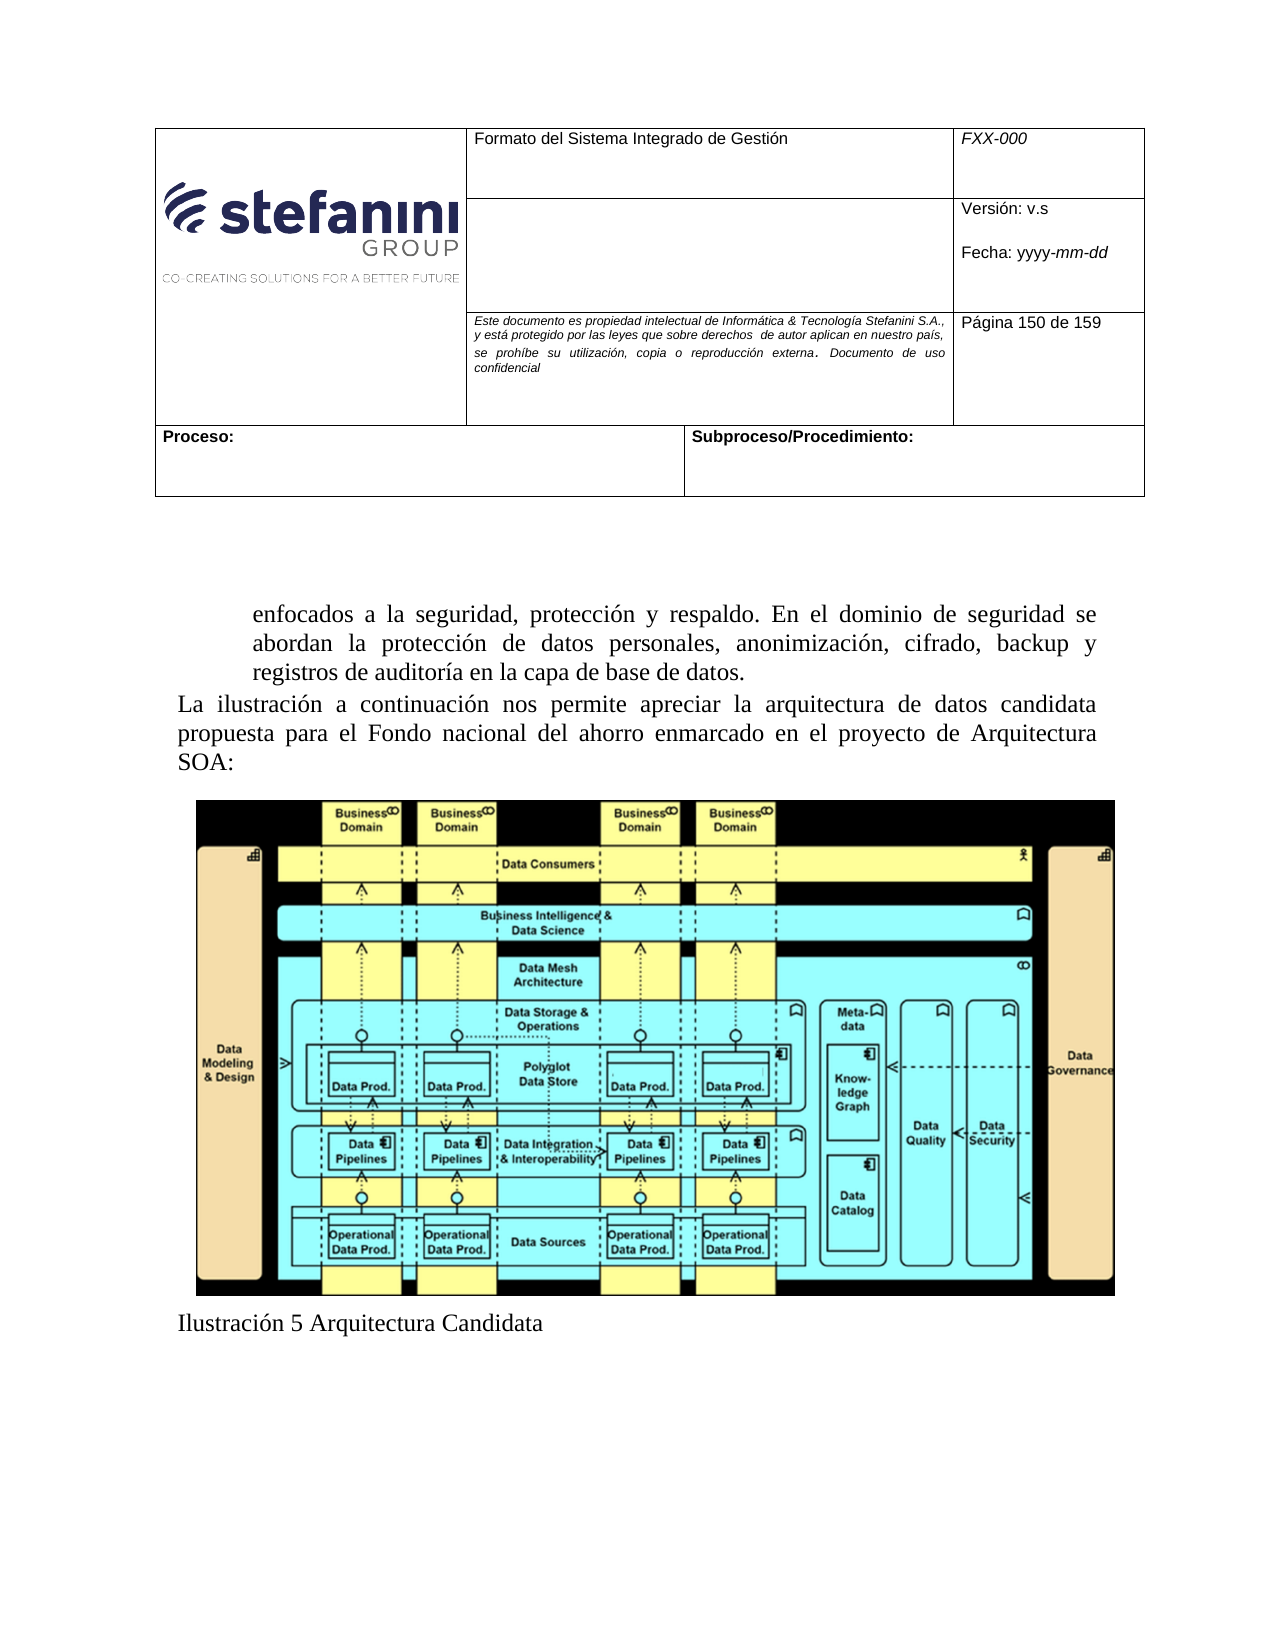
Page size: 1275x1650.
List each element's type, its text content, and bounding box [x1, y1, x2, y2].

text La ilustración a continuación nos permite apreciar la arquitectura de datos candidata propuesta para el Fondo nacional del ahorro enmarcado en el proyecto de Arquitectura SOA: [177, 689, 1098, 776]
list Seguridad: Esta capacidad se encuentra alineada al domino de seguridad de la arquitectura empresarial del FNA. En esta se deben abordar capacidades de datos enfocados a la seguridad, protección y respaldo. En el dominio de seguridad se abordan la protección de datos personales, anonimización, cifrado, backup y registros de auditoría en la capa de base de datos. [202, 599, 1098, 686]
text Ilustración 5 Arquitectura Candidata [177, 1308, 1098, 1336]
picture [162, 182, 460, 286]
picture [196, 800, 1115, 1296]
